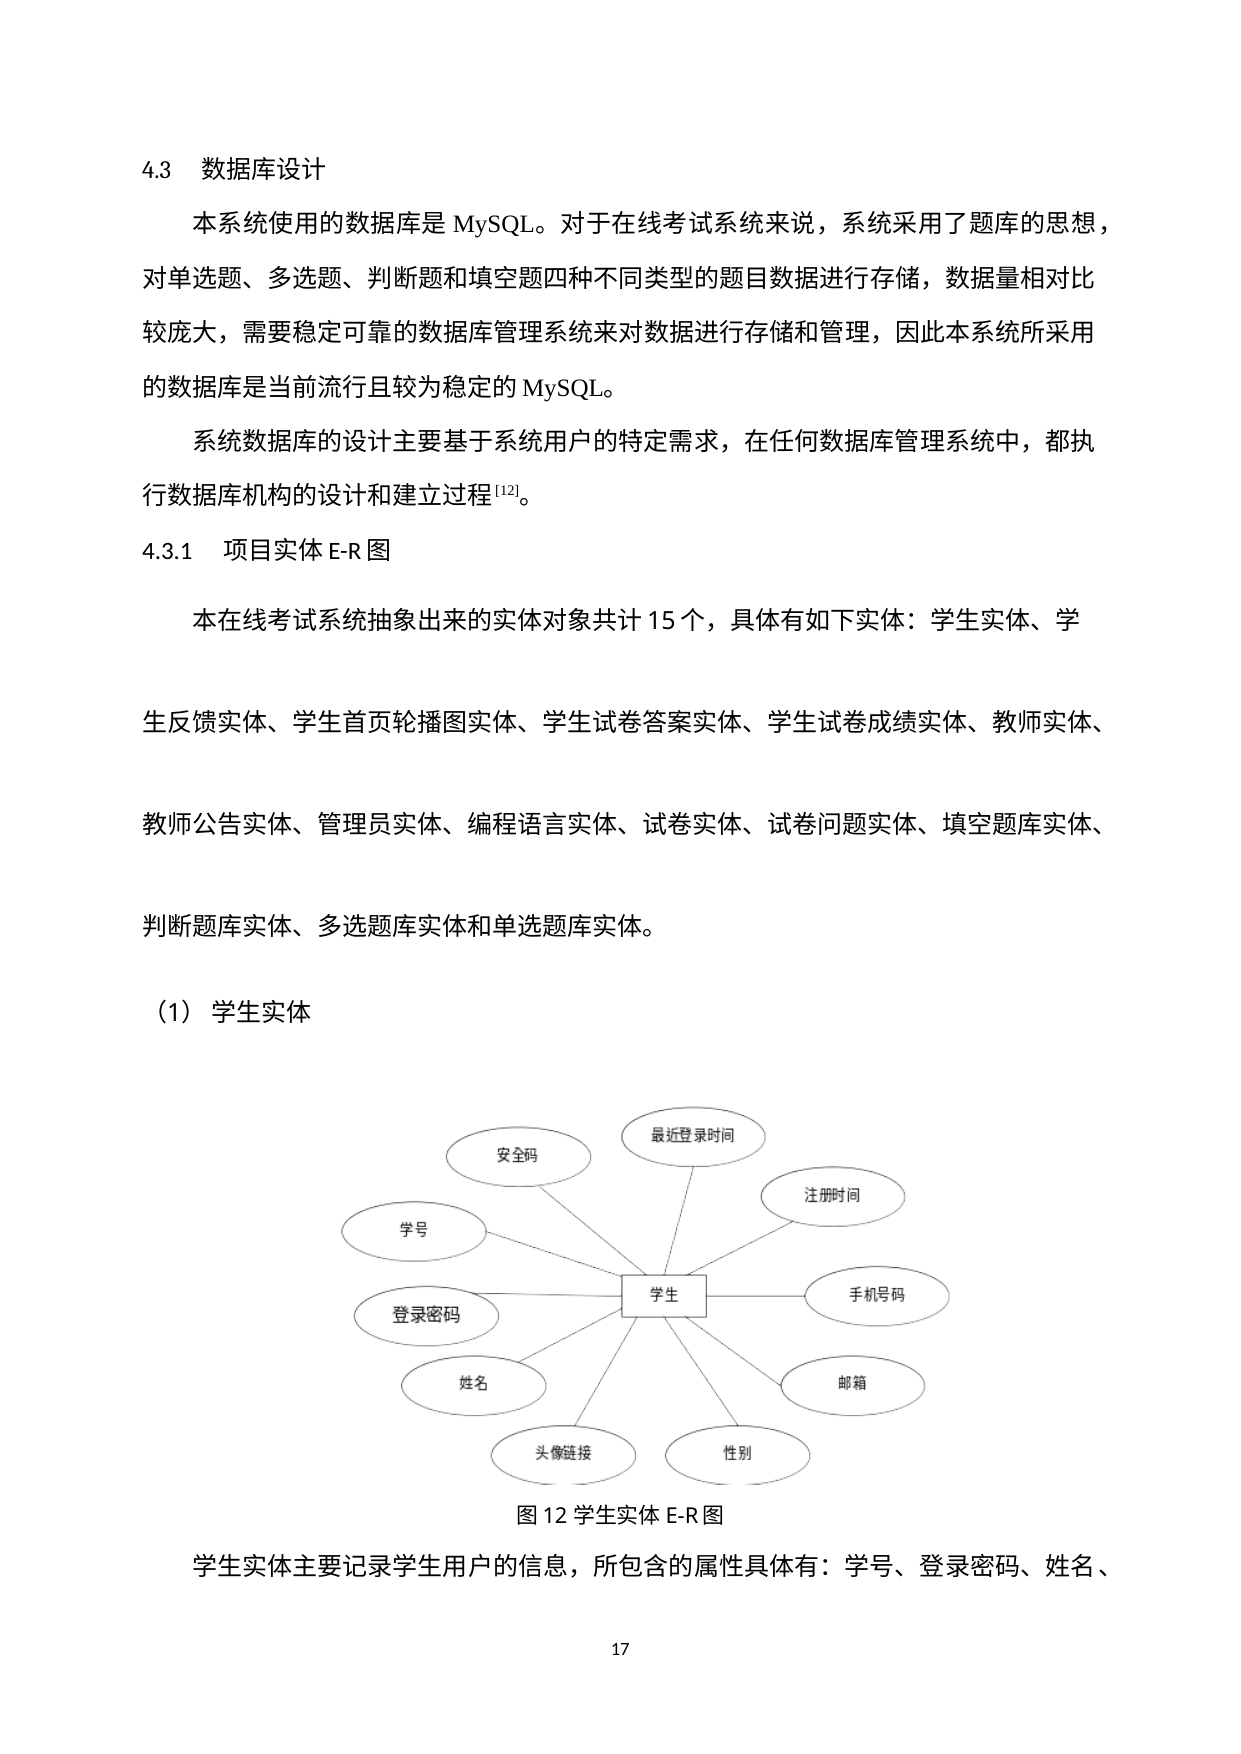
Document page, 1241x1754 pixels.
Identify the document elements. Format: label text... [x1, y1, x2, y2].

text （1） 学生实体 [142, 976, 1098, 1044]
text 本在线考试系统抽象出来的实体对象共计15个，具体有如下实体：学生实体、学生反馈实体、学生首页轮播图实体、学生试卷答案实体、学生试卷成绩实体、教师实体、教师公告实体、管理员实体、编程语言实体、试卷实体、试卷问题实体、填空题库实体、判断题库实体、多选题库实体和单选题库实体。 [142, 584, 1098, 958]
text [142, 1546, 1098, 1582]
text 项目实体E-R图 [142, 530, 1098, 566]
text 数据库设计 [142, 149, 1098, 186]
text 本系统使用的数据库是MySQL。对于在线考试系统来说，系统采用了题库的思想，对单选题、多选题、判断题和填空题四种不同类型的题目数据进行存储，数据量相对比较庞大，需要稳定可靠的数据库管理系统来对数据进行存储和管理，因此本系统所采用的数据库是当前流行且较为稳定的MySQL。 [142, 204, 1098, 403]
text 系统数据库的设计主要基于系统用户的特定需求，在任何数据库管理系统中，都执行数据库机构的设计和建立过程 [12]。 [142, 421, 1098, 512]
text 图12 学生实体 E-R图 [142, 1498, 1098, 1530]
